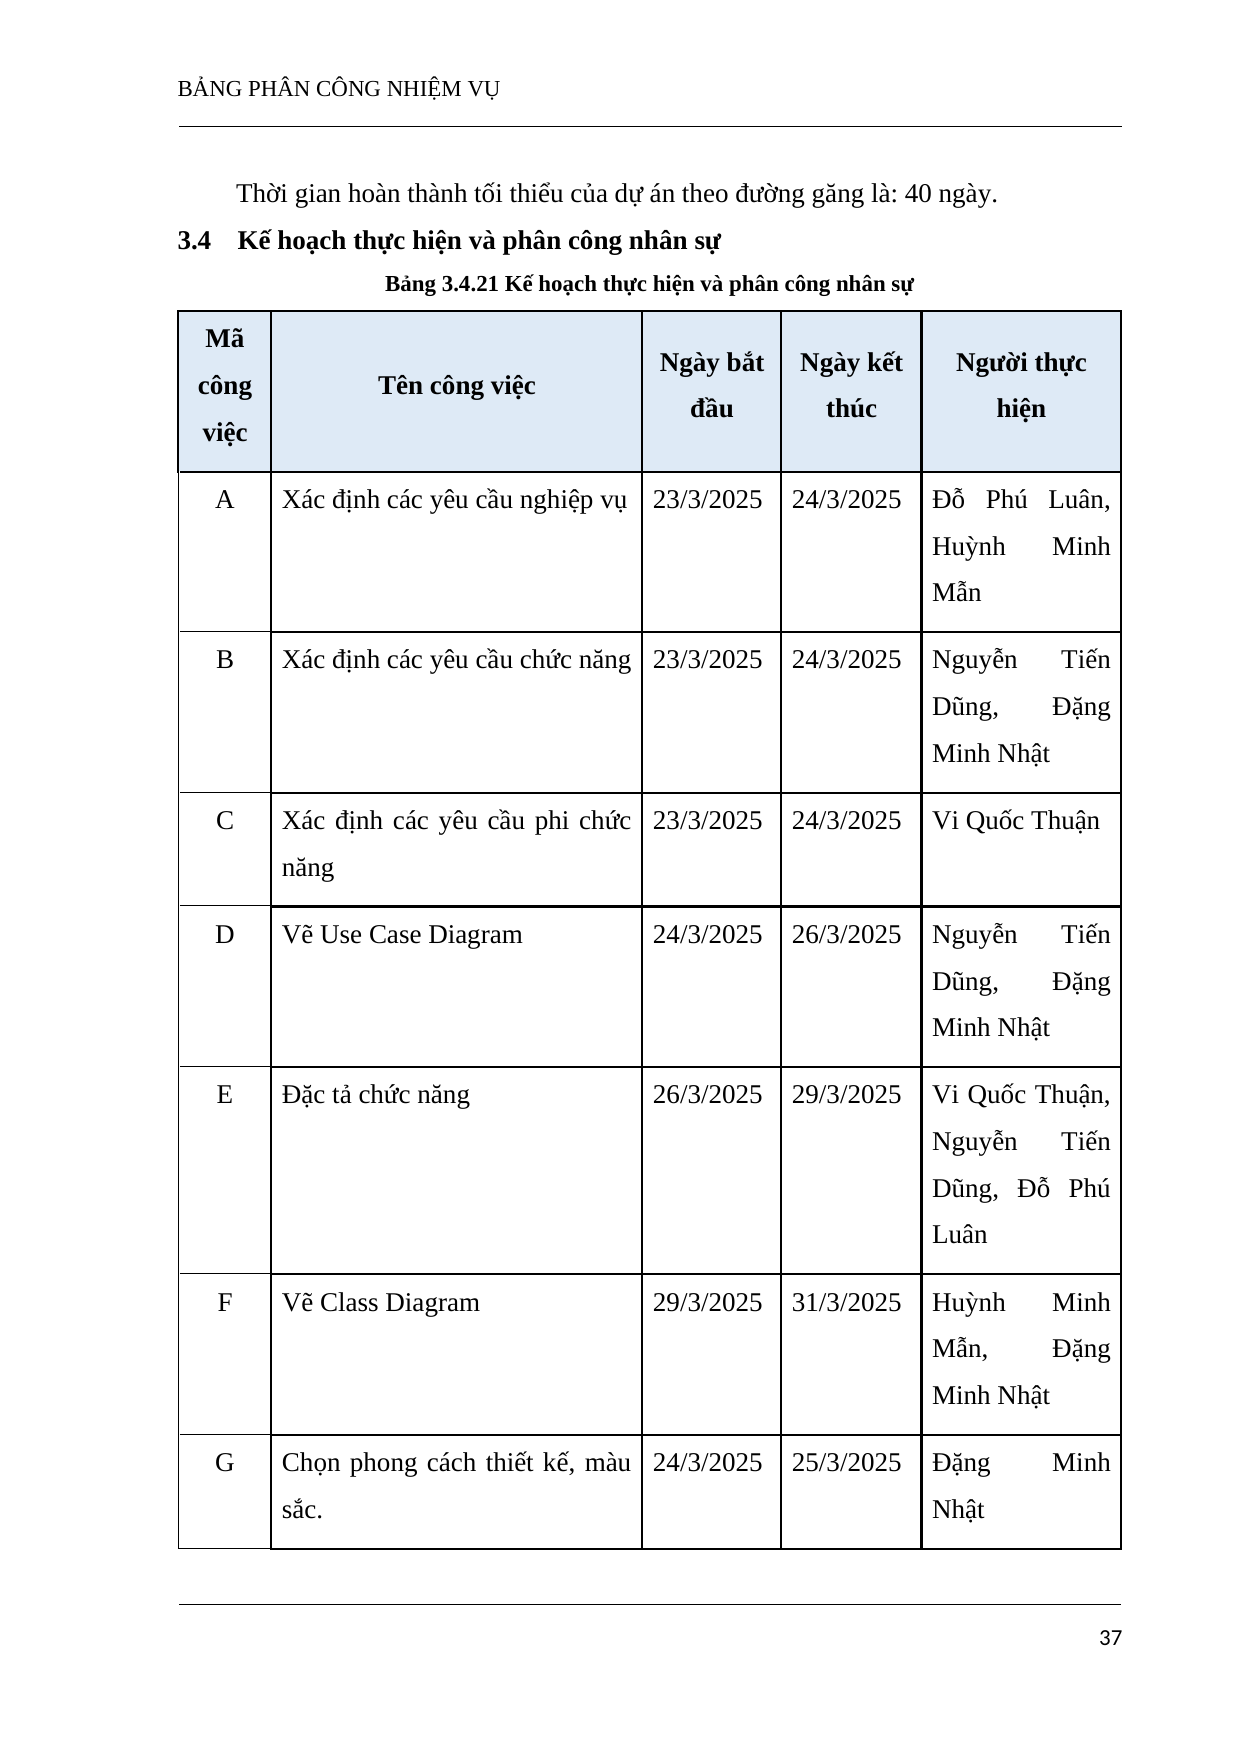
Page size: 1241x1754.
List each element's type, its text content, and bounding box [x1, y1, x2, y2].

subtitle Kế hoạch thực hiện và phân công nhân sự [177, 224, 1122, 255]
table_cell 31/3/2025 [782, 1275, 920, 1434]
table_cell Đỗ Phú Luân, Huỳnh Minh Mẫn [923, 473, 1120, 631]
table_cell Xác định các yêu cầu phi chức năng [272, 794, 641, 905]
table_cell G [179, 1435, 270, 1547]
table_cell 24/3/2025 [782, 473, 920, 631]
table_cell 24/3/2025 [782, 794, 920, 905]
table_header Tên công việc [272, 312, 641, 471]
table_cell Chọn phong cách thiết kế, màu sắc. [272, 1436, 641, 1547]
table_cell 26/3/2025 [782, 908, 920, 1066]
table_cell Đặc tả chức năng [272, 1068, 641, 1273]
table_cell Nguyễn Tiến Dũng, Đặng Minh Nhật [923, 908, 1120, 1066]
table_cell Vẽ Class Diagram [272, 1275, 641, 1434]
table_cell 23/3/2025 [643, 633, 780, 792]
table_cell Vi Quốc Thuận [923, 794, 1120, 905]
table_cell D [179, 906, 270, 1066]
table_cell C [179, 793, 270, 905]
table_cell 26/3/2025 [643, 1068, 780, 1273]
table_cell Vi Quốc Thuận, Nguyễn Tiến Dũng, Đỗ Phú Luân [923, 1068, 1120, 1273]
table_cell Xác định các yêu cầu chức năng [272, 633, 641, 792]
table_cell Xác định các yêu cầu nghiệp vụ [272, 473, 641, 631]
table_cell F [179, 1274, 270, 1434]
table_cell A [179, 472, 270, 631]
table_cell 23/3/2025 [643, 794, 780, 905]
table_cell 25/3/2025 [782, 1436, 920, 1547]
table_cell B [179, 632, 270, 792]
table_cell 29/3/2025 [643, 1275, 780, 1434]
table_header Mã công việc [179, 312, 270, 471]
table_cell Nguyễn Tiến Dũng, Đặng Minh Nhật [923, 633, 1120, 792]
table_cell Huỳnh Minh Mẫn, Đặng Minh Nhật [923, 1275, 1120, 1434]
table_cell 24/3/2025 [782, 633, 920, 792]
table_header Ngày kết thúc [782, 312, 920, 471]
table_cell 24/3/2025 [643, 1436, 780, 1547]
table_cell E [179, 1067, 270, 1273]
table_header Người thực hiện [923, 312, 1120, 471]
table_cell Đặng Minh Nhật [923, 1436, 1120, 1547]
text Thời gian hoàn thành tối thiểu của dự án theo đường găng là: 40 ngày. [177, 177, 1122, 208]
table_cell 23/3/2025 [643, 473, 780, 631]
table_cell Vẽ Use Case Diagram [272, 908, 641, 1066]
table_header Ngày bắt đầu [643, 312, 780, 471]
table_cell 24/3/2025 [643, 908, 780, 1066]
table_cell 29/3/2025 [782, 1068, 920, 1273]
